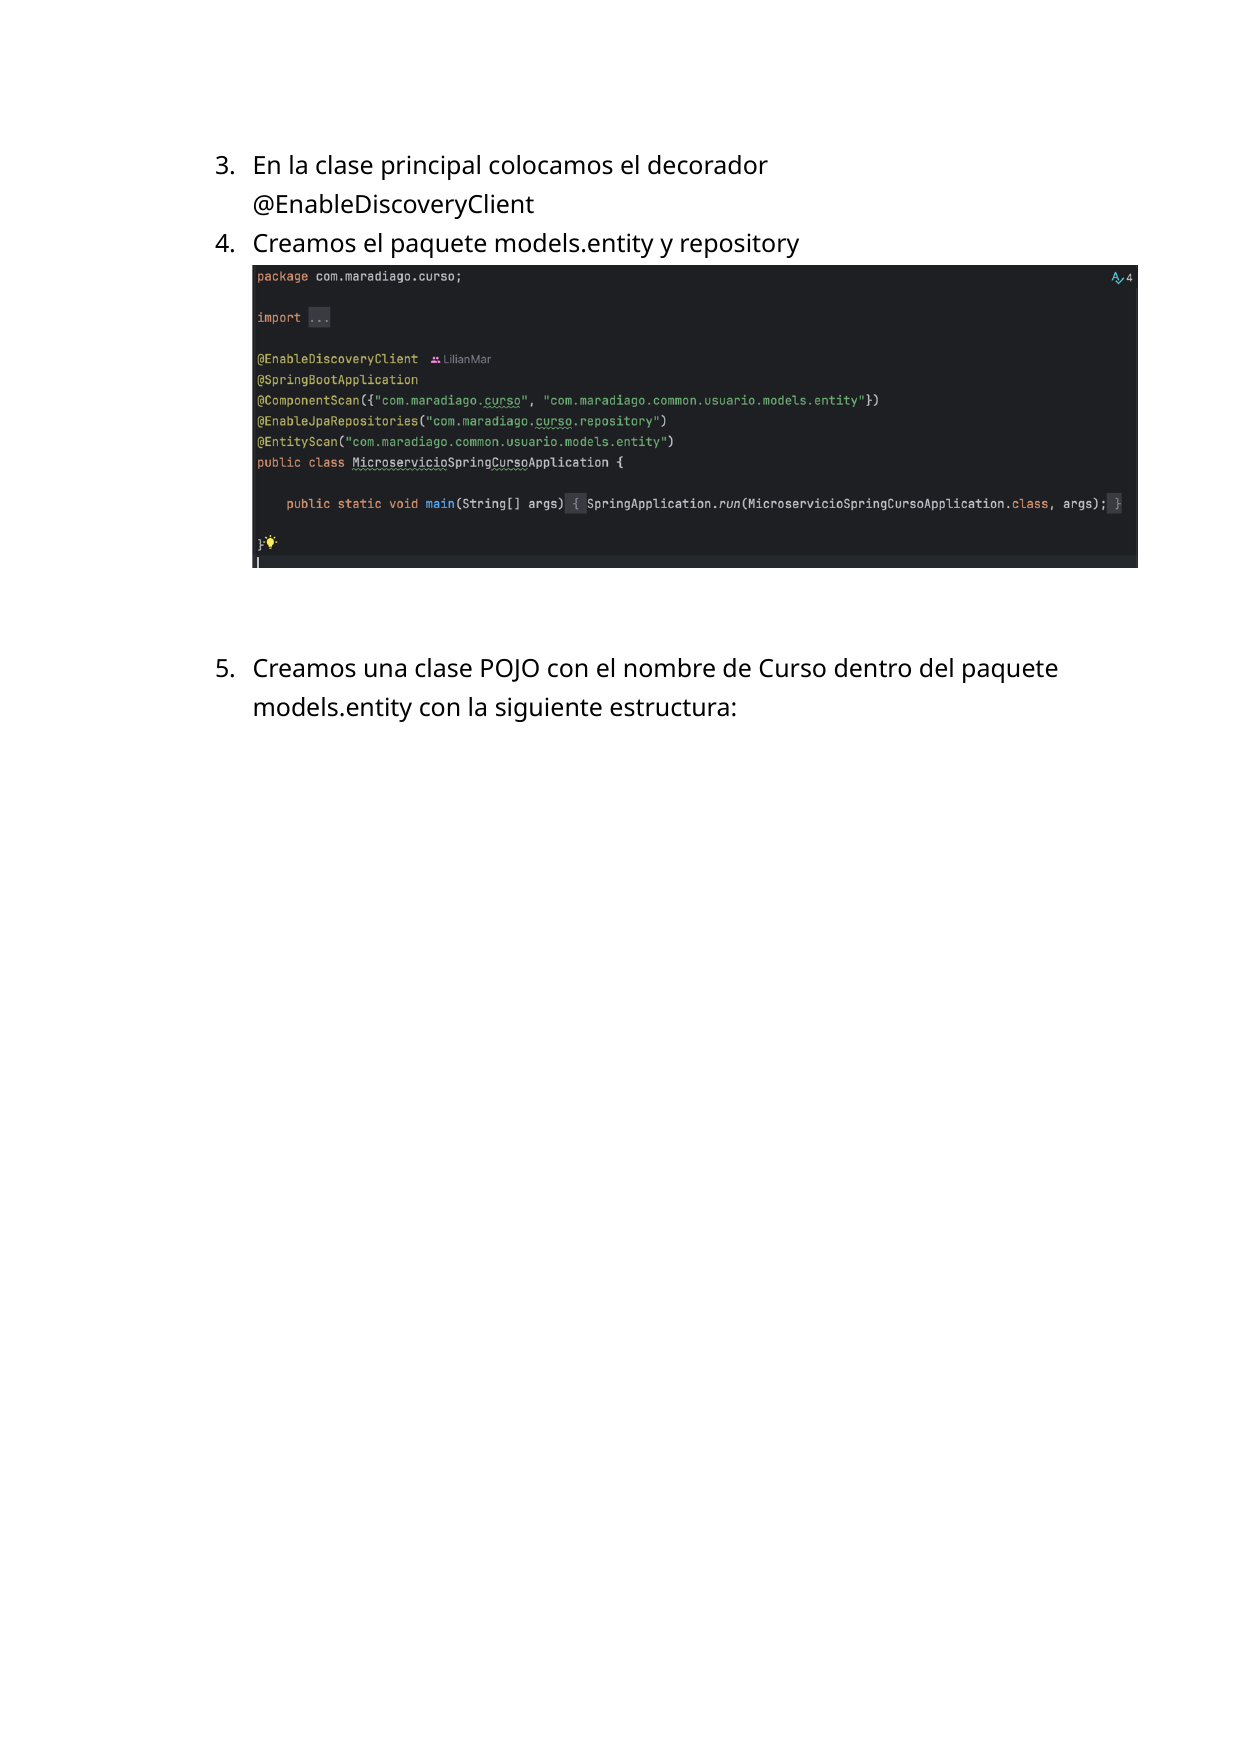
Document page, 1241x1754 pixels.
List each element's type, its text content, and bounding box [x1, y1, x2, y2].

picture [252, 265, 1138, 568]
list Creamos una clase POJO con el nombre de Curso dentro del paquete models.entity con la siguiente estructura: [215, 651, 1063, 724]
list En la clase principal colocamos el decorador [215, 148, 1063, 182]
list @EnableDiscoveryClient [252, 187, 1063, 221]
list Creamos el paquete models.entity y repository [215, 226, 1063, 260]
